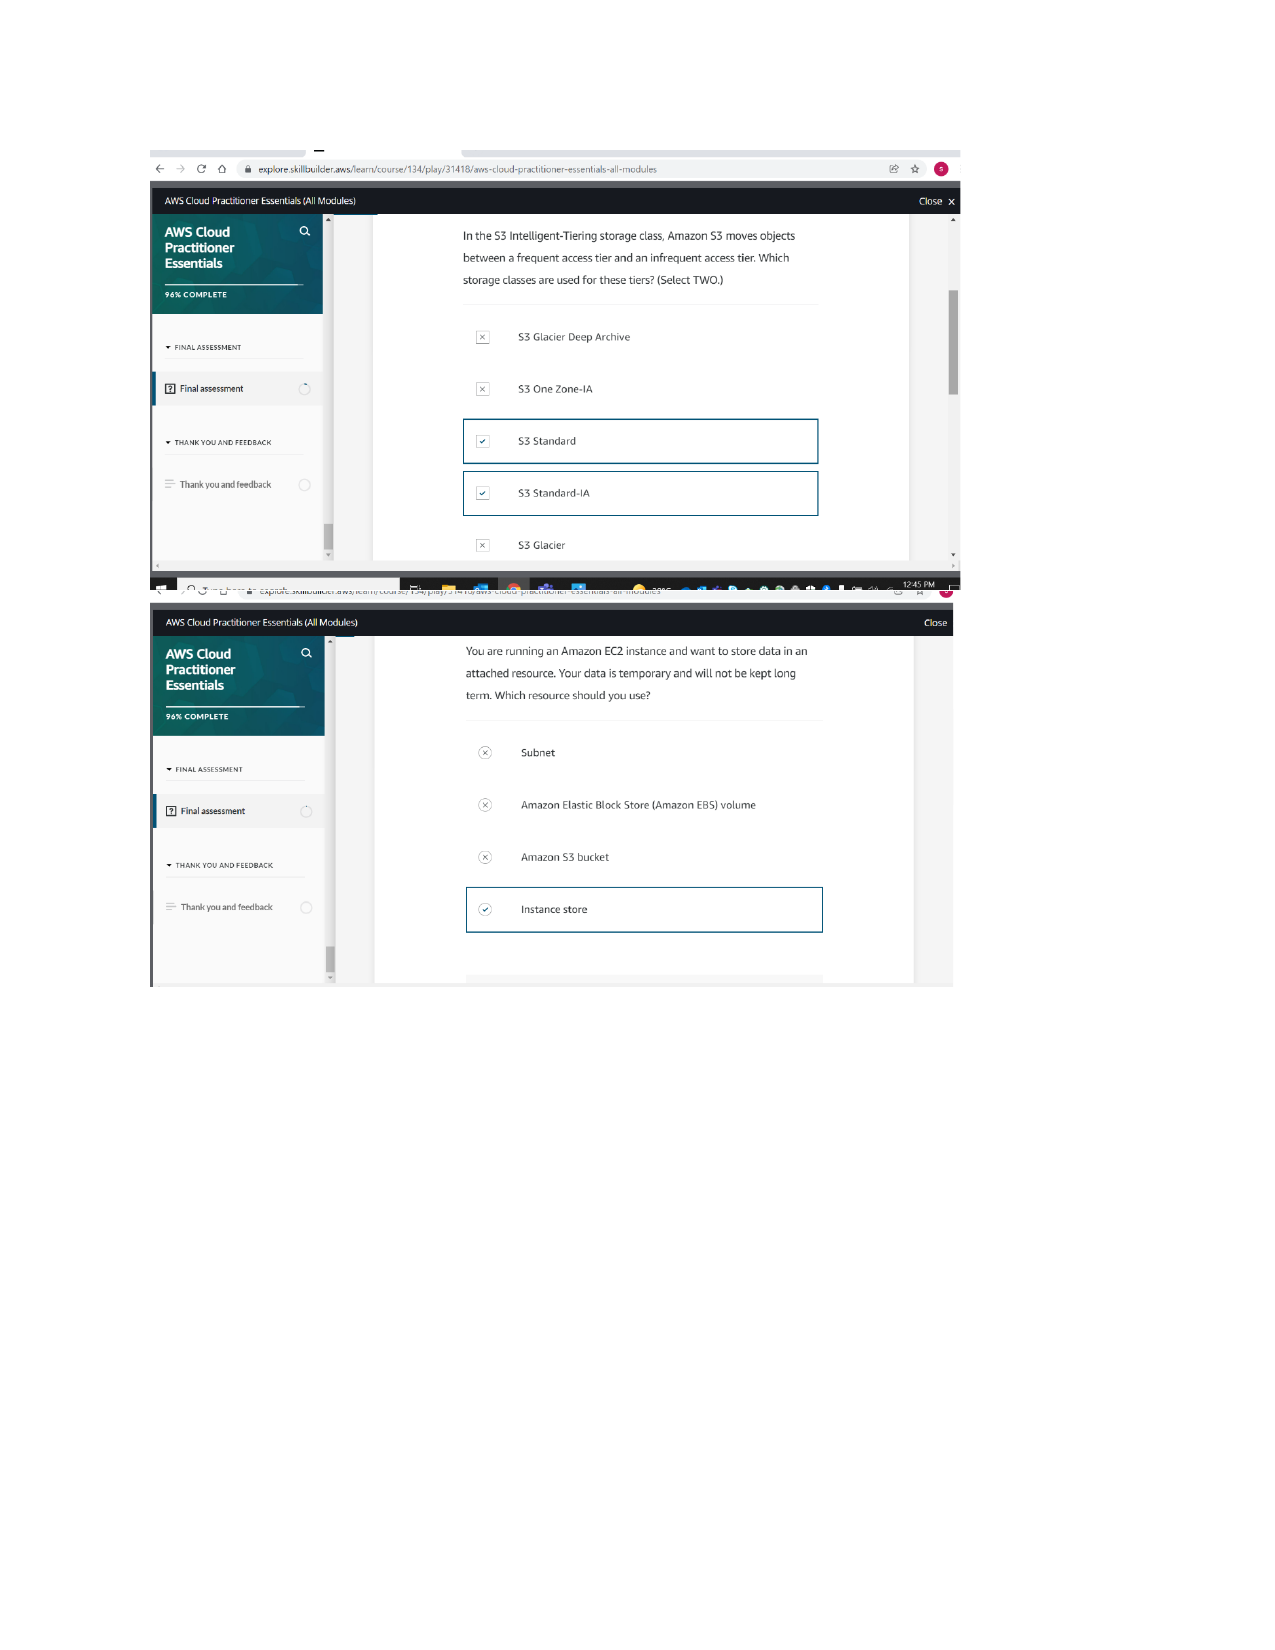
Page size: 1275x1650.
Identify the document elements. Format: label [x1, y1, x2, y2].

picture [150, 591, 954, 987]
picture [150, 150, 961, 590]
